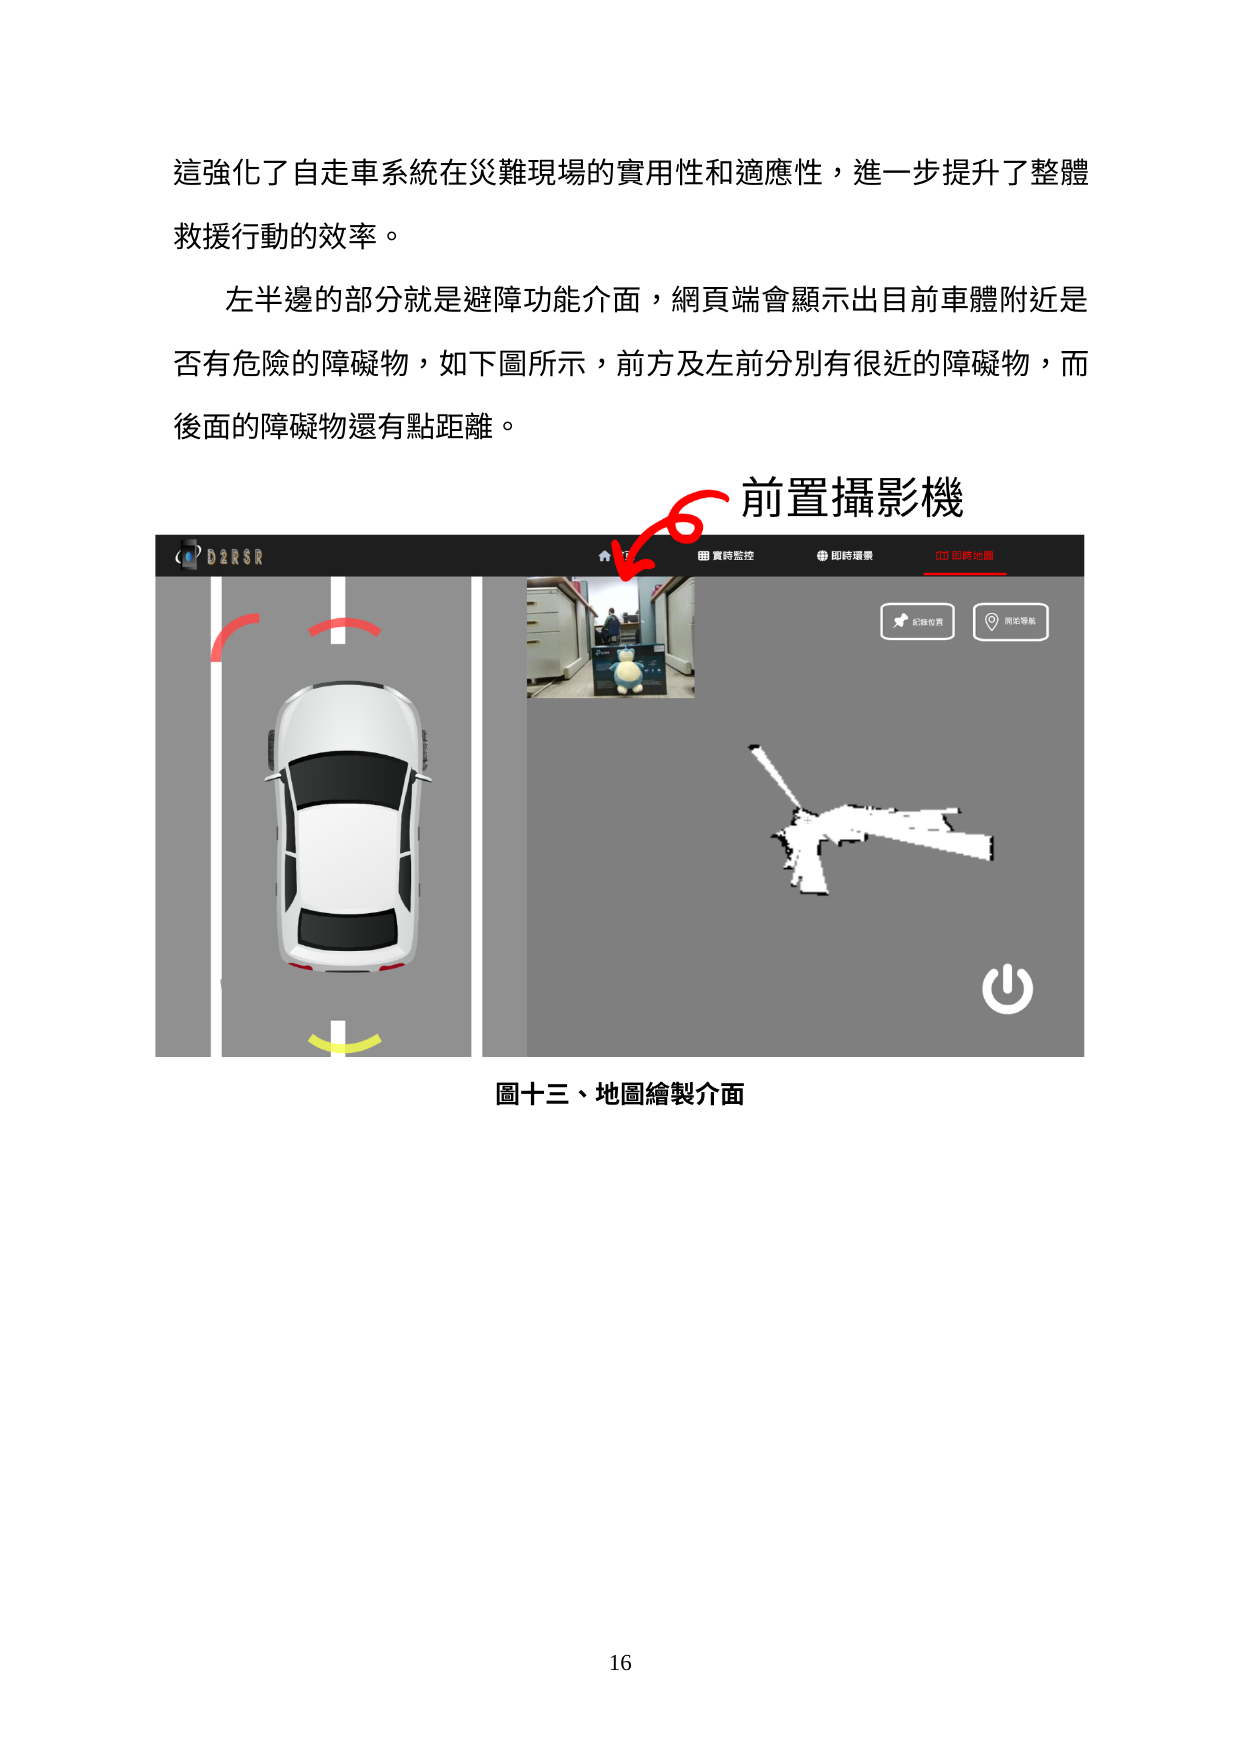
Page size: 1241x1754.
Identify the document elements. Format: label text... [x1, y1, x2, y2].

picture [155, 467, 1086, 1057]
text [173, 150, 1090, 256]
text 左半邊的部分就是避障功能介面，網頁端會顯示出目前車體附近是否有危險的障礙物，如下圖所示，前方及左前分別有很近的障礙物，而後面的障礙物還有點距離。 [173, 277, 1090, 446]
